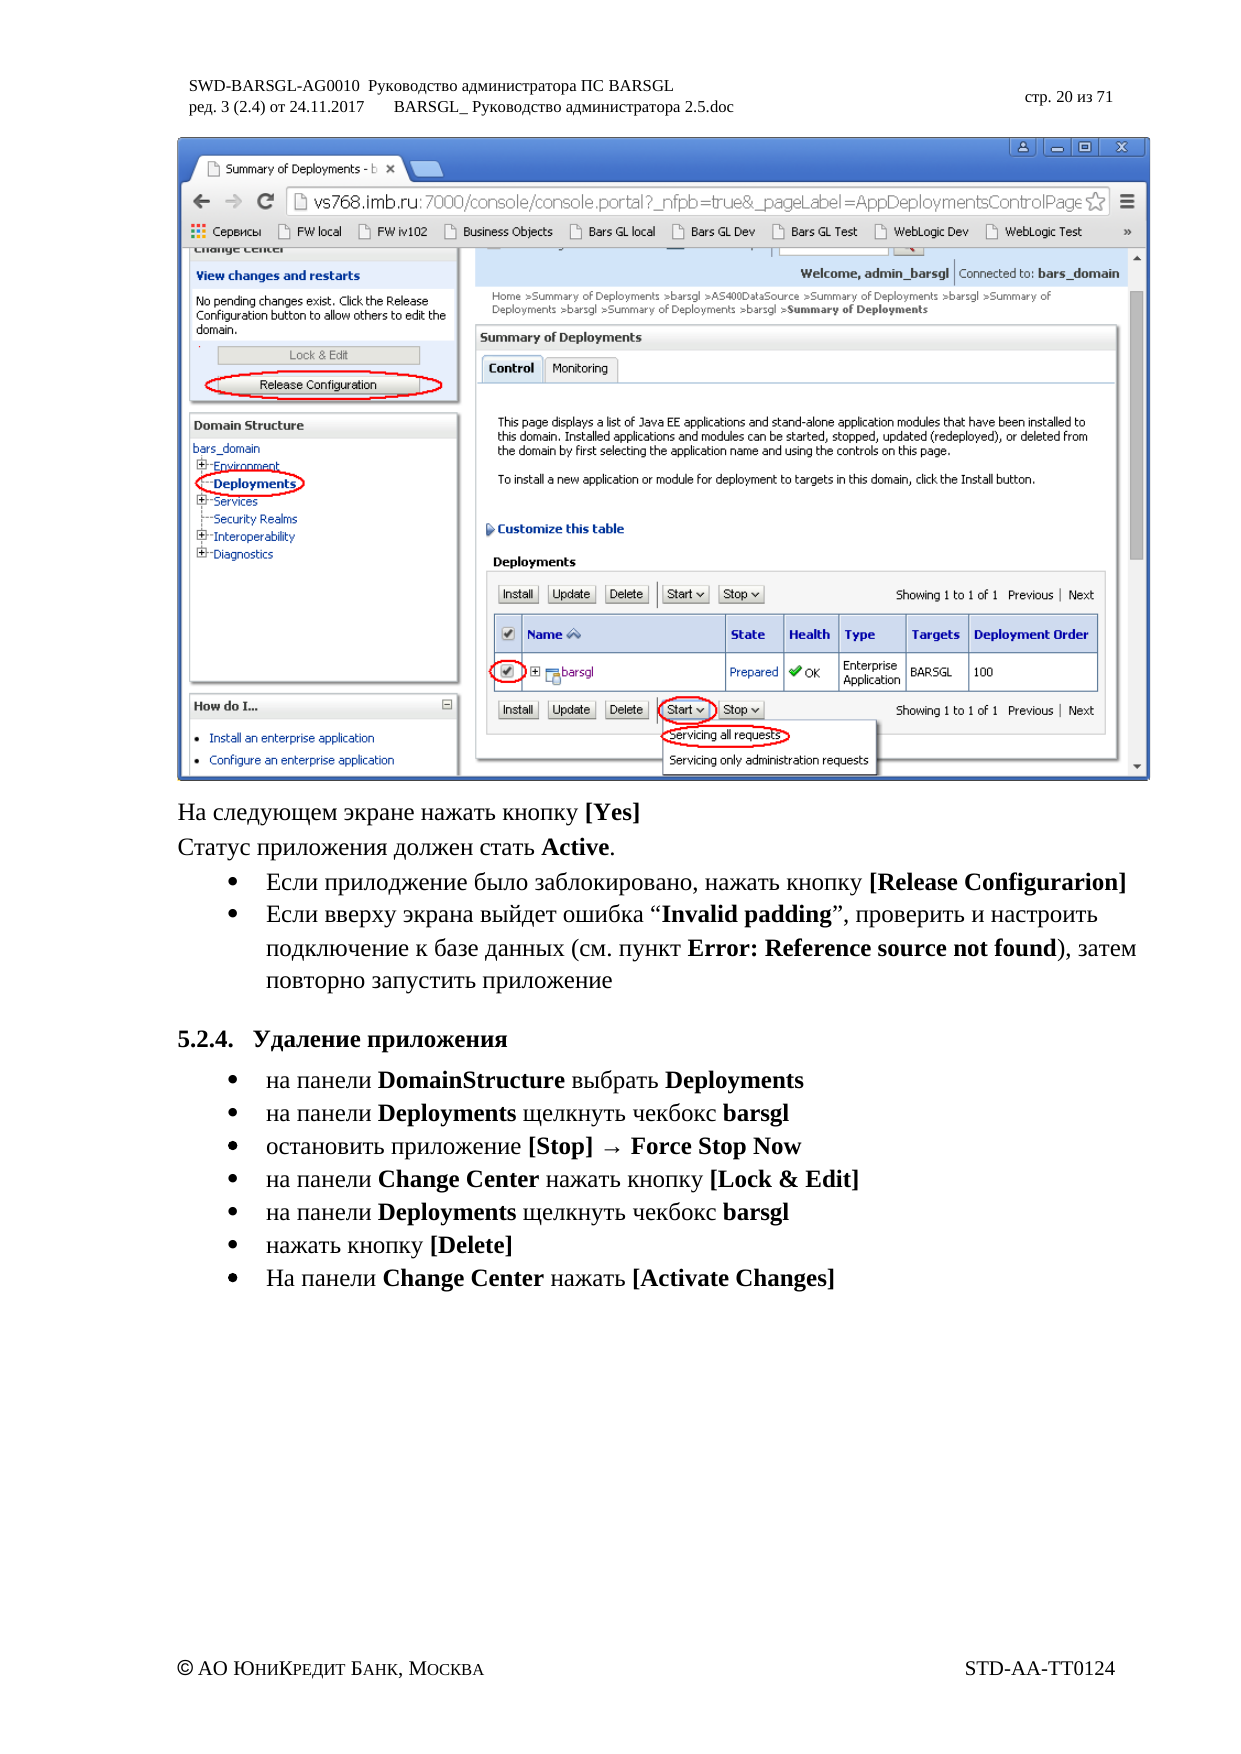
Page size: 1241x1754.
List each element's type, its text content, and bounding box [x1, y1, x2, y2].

list на панели Deployments щелкнуть чекбокс barsgl [228, 1197, 1152, 1226]
text На следующем экране нажать кнопку [Yes] [177, 797, 1152, 825]
subtitle Удаление приложения [177, 1024, 1152, 1052]
text Статус приложения должен стать Active. [177, 832, 1152, 860]
list на панели Change Center нажать кнопку [Lock & Edit] [228, 1164, 1152, 1193]
picture [177, 137, 1151, 781]
list остановить приложение [Stop] → Force Stop Now [228, 1131, 1152, 1160]
list На панели Change Center нажать [Activate Changes] [228, 1263, 1152, 1292]
list на панели Deployments щелкнуть чекбокс barsgl [228, 1098, 1152, 1127]
list нажать кнопку [Delete] [228, 1230, 1152, 1259]
list на панели DomainStructure выбрать Deployments [228, 1065, 1152, 1094]
list Если прилоджение было заблокировано, нажать кнопку [Release Configurarion] [228, 867, 1152, 895]
